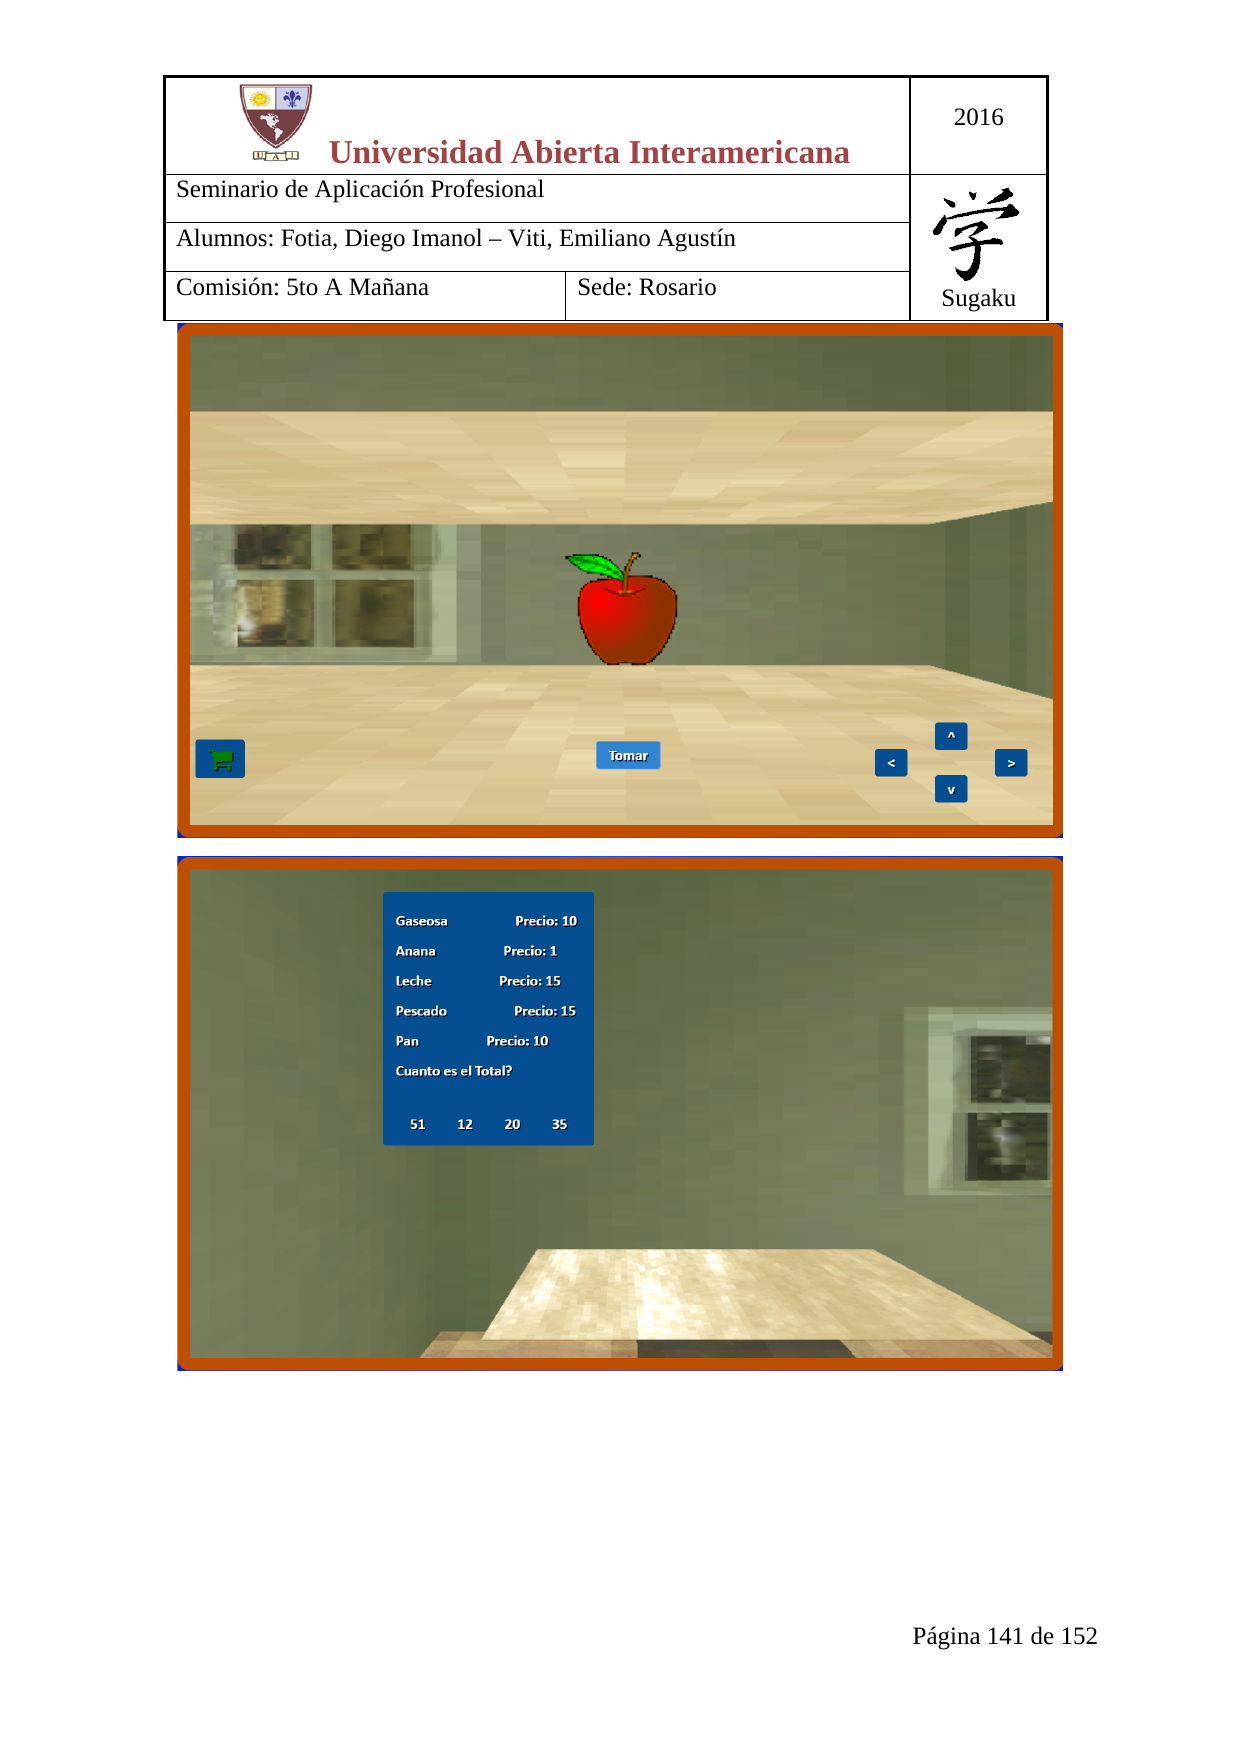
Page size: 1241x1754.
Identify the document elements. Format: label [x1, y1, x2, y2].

picture [223, 78, 329, 164]
picture [177, 856, 1063, 1371]
picture [177, 323, 1063, 838]
picture [927, 181, 1030, 284]
